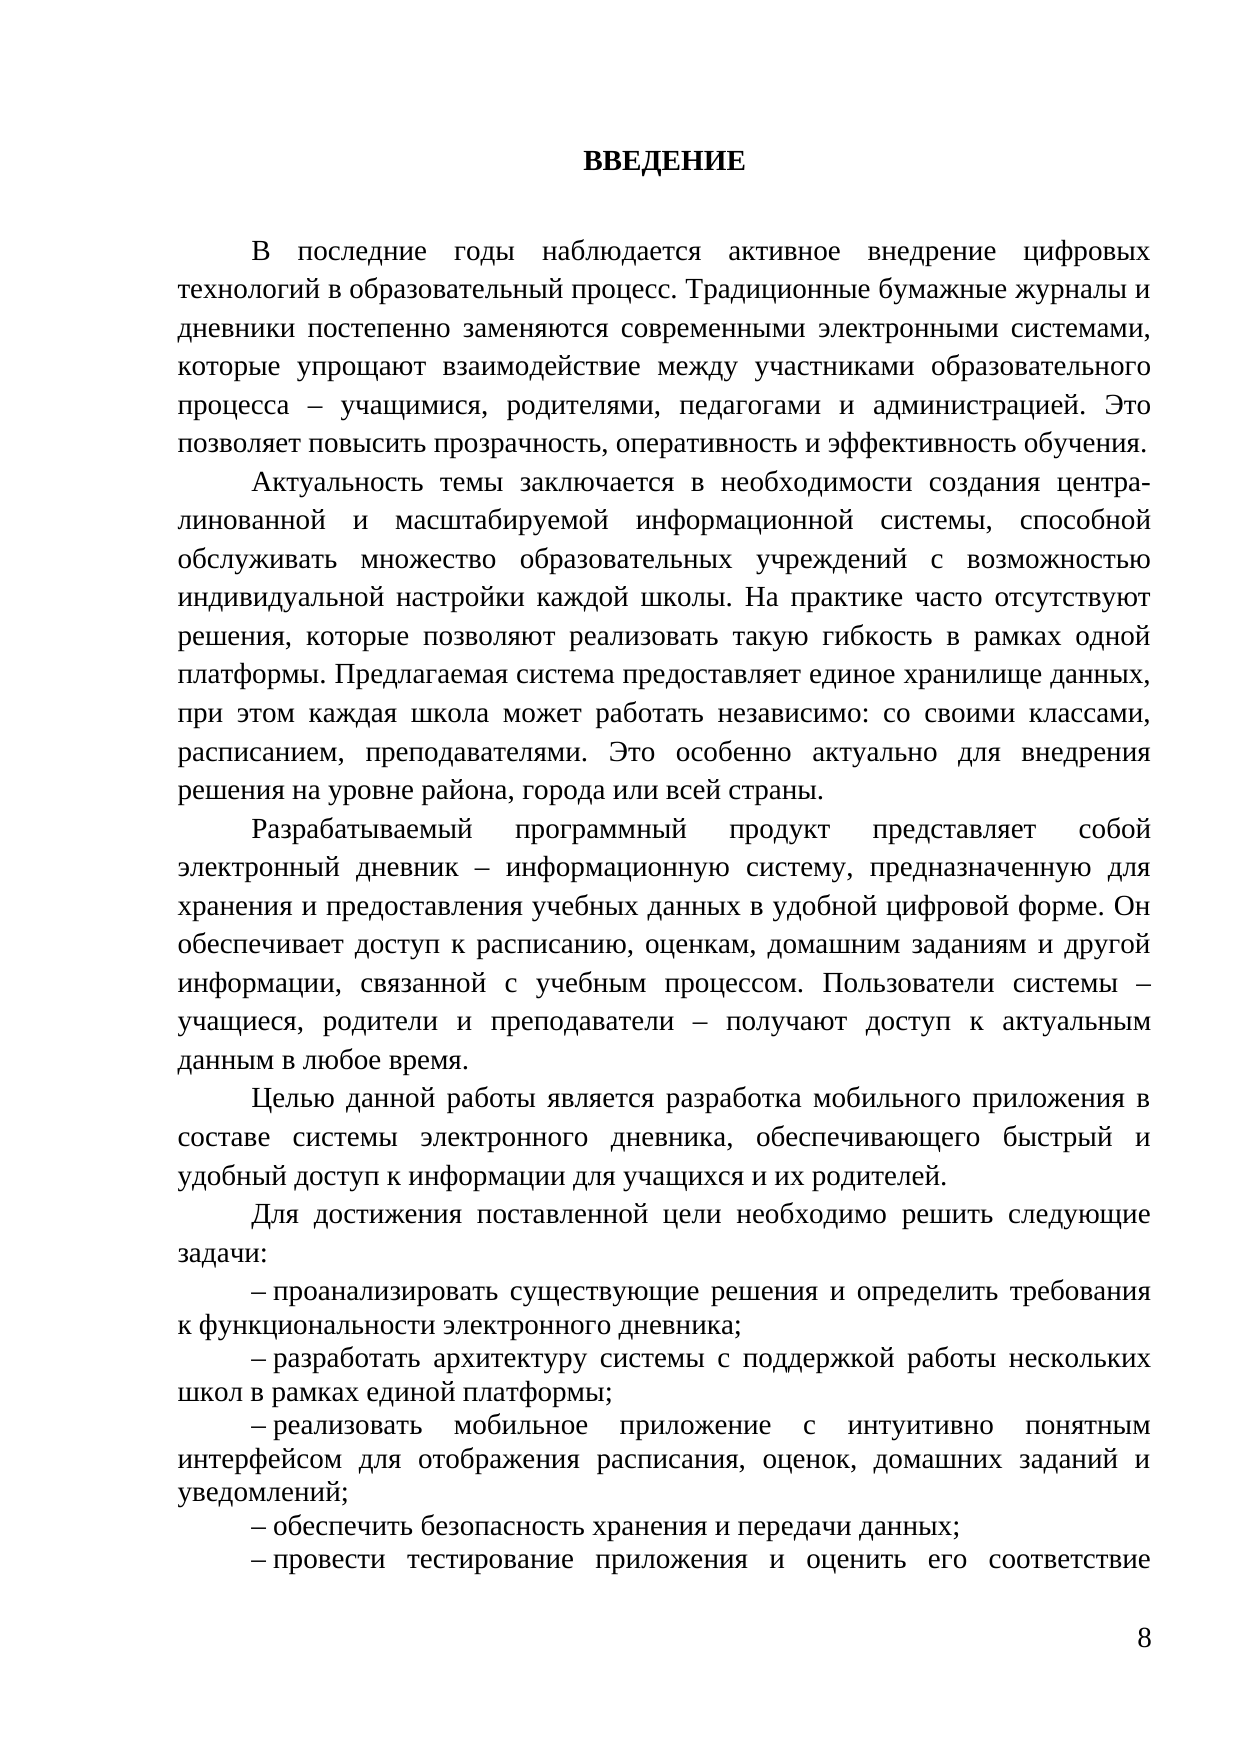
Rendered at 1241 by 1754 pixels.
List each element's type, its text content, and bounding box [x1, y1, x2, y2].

subtitle Введение [177, 143, 1152, 177]
text Разрабатываемый программный продукт представляет собой электронный дневник – информационную систему, предназначенную для хранения и предоставления учебных данных в удобной цифровой форме. Он обеспечивает доступ к расписанию, оценкам, домашним заданиям и другой информации, связанной с учебным процессом. Пользователи системы – учащиеся, родители и преподаватели – получают доступ к актуальным данным в любое время. [177, 811, 1152, 1076]
text Целью данной работы является разработка мобильного приложения в составе системы электронного дневника, обеспечивающего быстрый и удобный доступ к информации для учащихся и их родителей. [177, 1081, 1152, 1191]
text реализовать мобильное приложение с интуитивно понятным интерфейсом для отображения расписания, оценок, домашних заданий и уведомлений; [177, 1407, 1152, 1508]
text проанализировать существующие решения и определить требования к функциональности электронного дневника; [177, 1273, 1152, 1340]
text В последние годы наблюдается активное внедрение цифровых технологий в образовательный процесс. Традиционные бумажные журналы и дневники постепенно заменяются современными электронными системами, которые упрощают взаимодействие между участниками образовательного процесса – учащимися, родителями, педагогами и администрацией. Это позволяет повысить прозрачность, оперативность и эффективность обучения. [177, 233, 1152, 459]
text Для достижения поставленной цели необходимо решить следующие задачи: [177, 1196, 1152, 1268]
text разработать архитектуру системы с поддержкой работы нескольких школ в рамках единой платформы; [177, 1340, 1152, 1407]
text Актуальность темы заключается в необходимости создания центра-линованной и масштабируемой информационной системы, способной обслуживать множество образовательных учреждений с возможностью индивидуальной настройки каждой школы. На практике часто отсутствуют решения, которые позволяют реализовать такую гибкость в рамках одной платформы. Предлагаемая система предоставляет единое хранилище данных, при этом каждая школа может работать независимо: со своими классами, расписанием, преподавателями. Это особенно актуально для внедрения решения на уровне района, города или всей страны. [177, 464, 1152, 806]
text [177, 1542, 1152, 1575]
text обеспечить безопасность хранения и передачи данных; [177, 1508, 1152, 1542]
